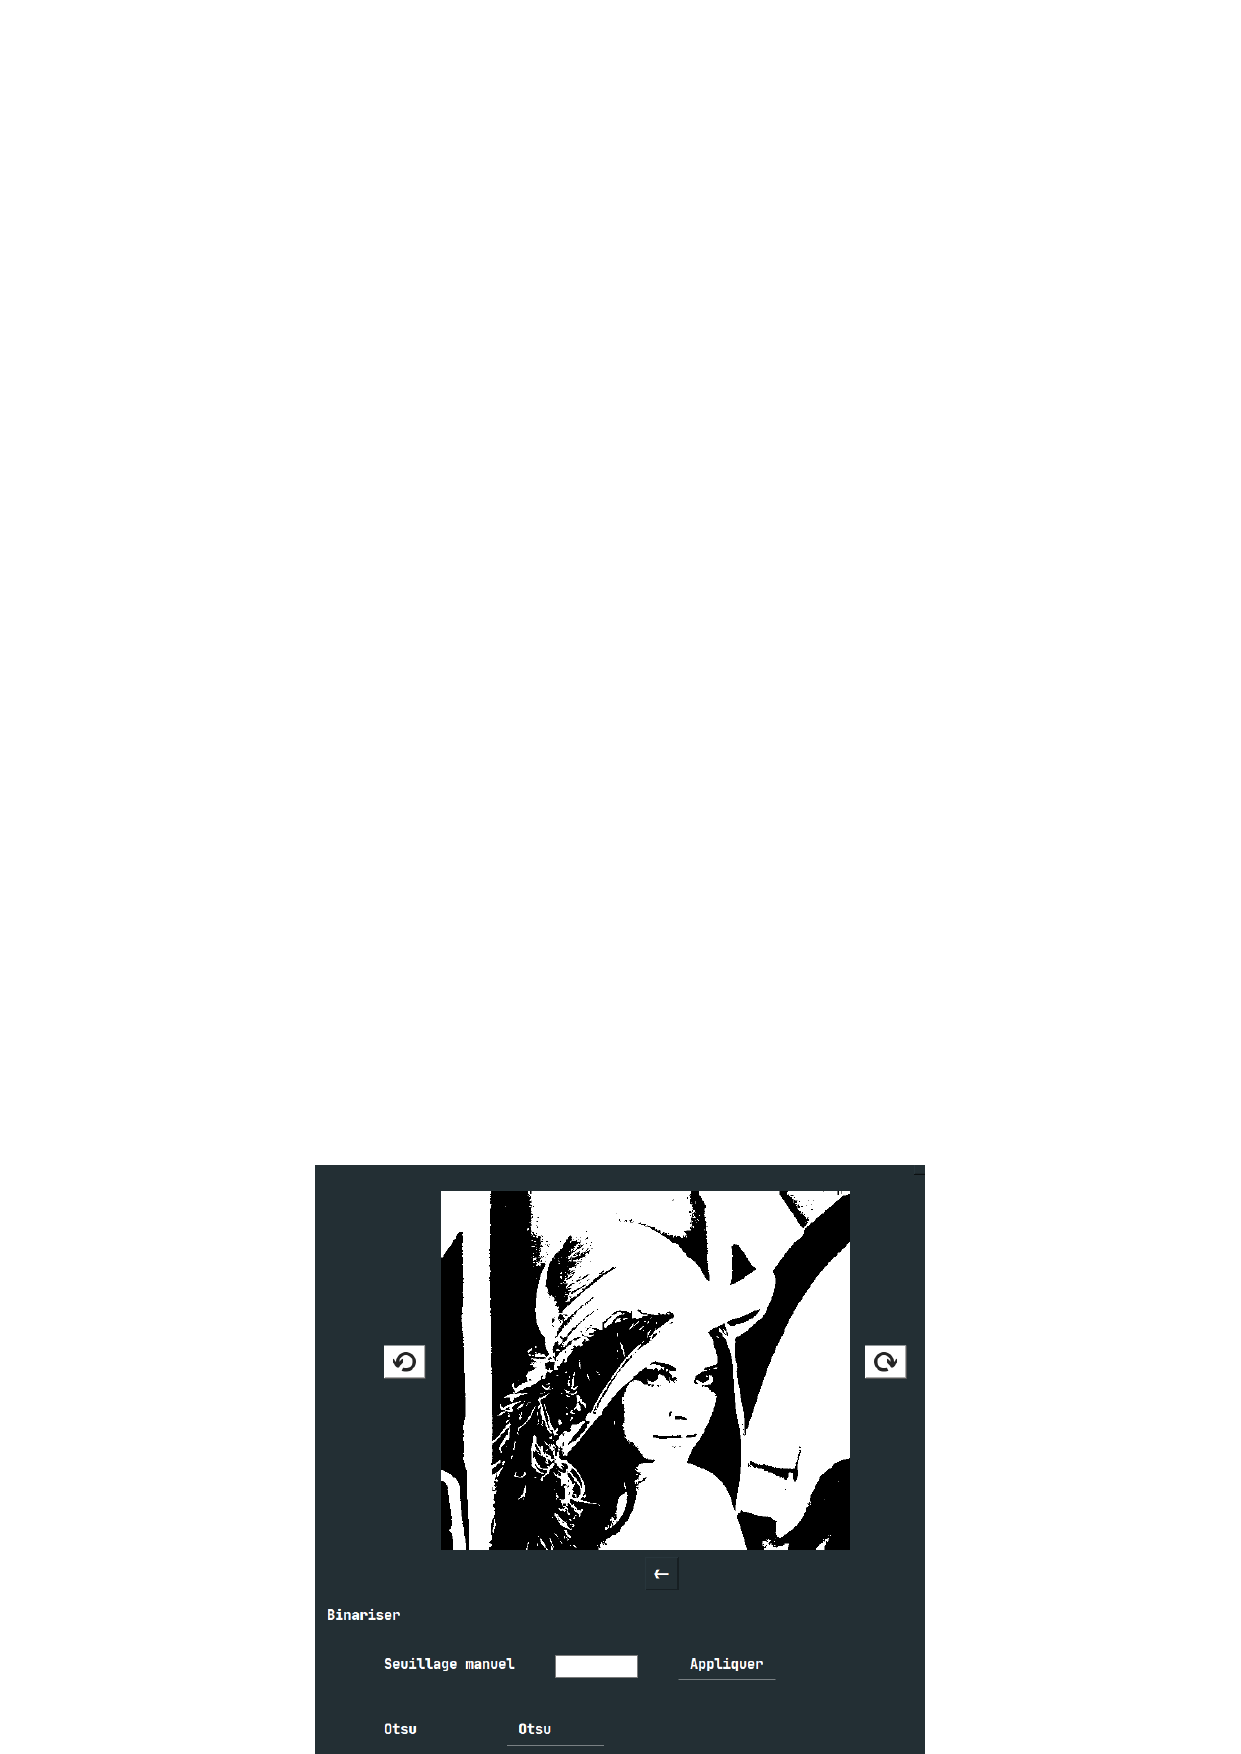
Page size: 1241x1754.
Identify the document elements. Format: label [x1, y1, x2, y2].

picture [315, 1165, 925, 1754]
